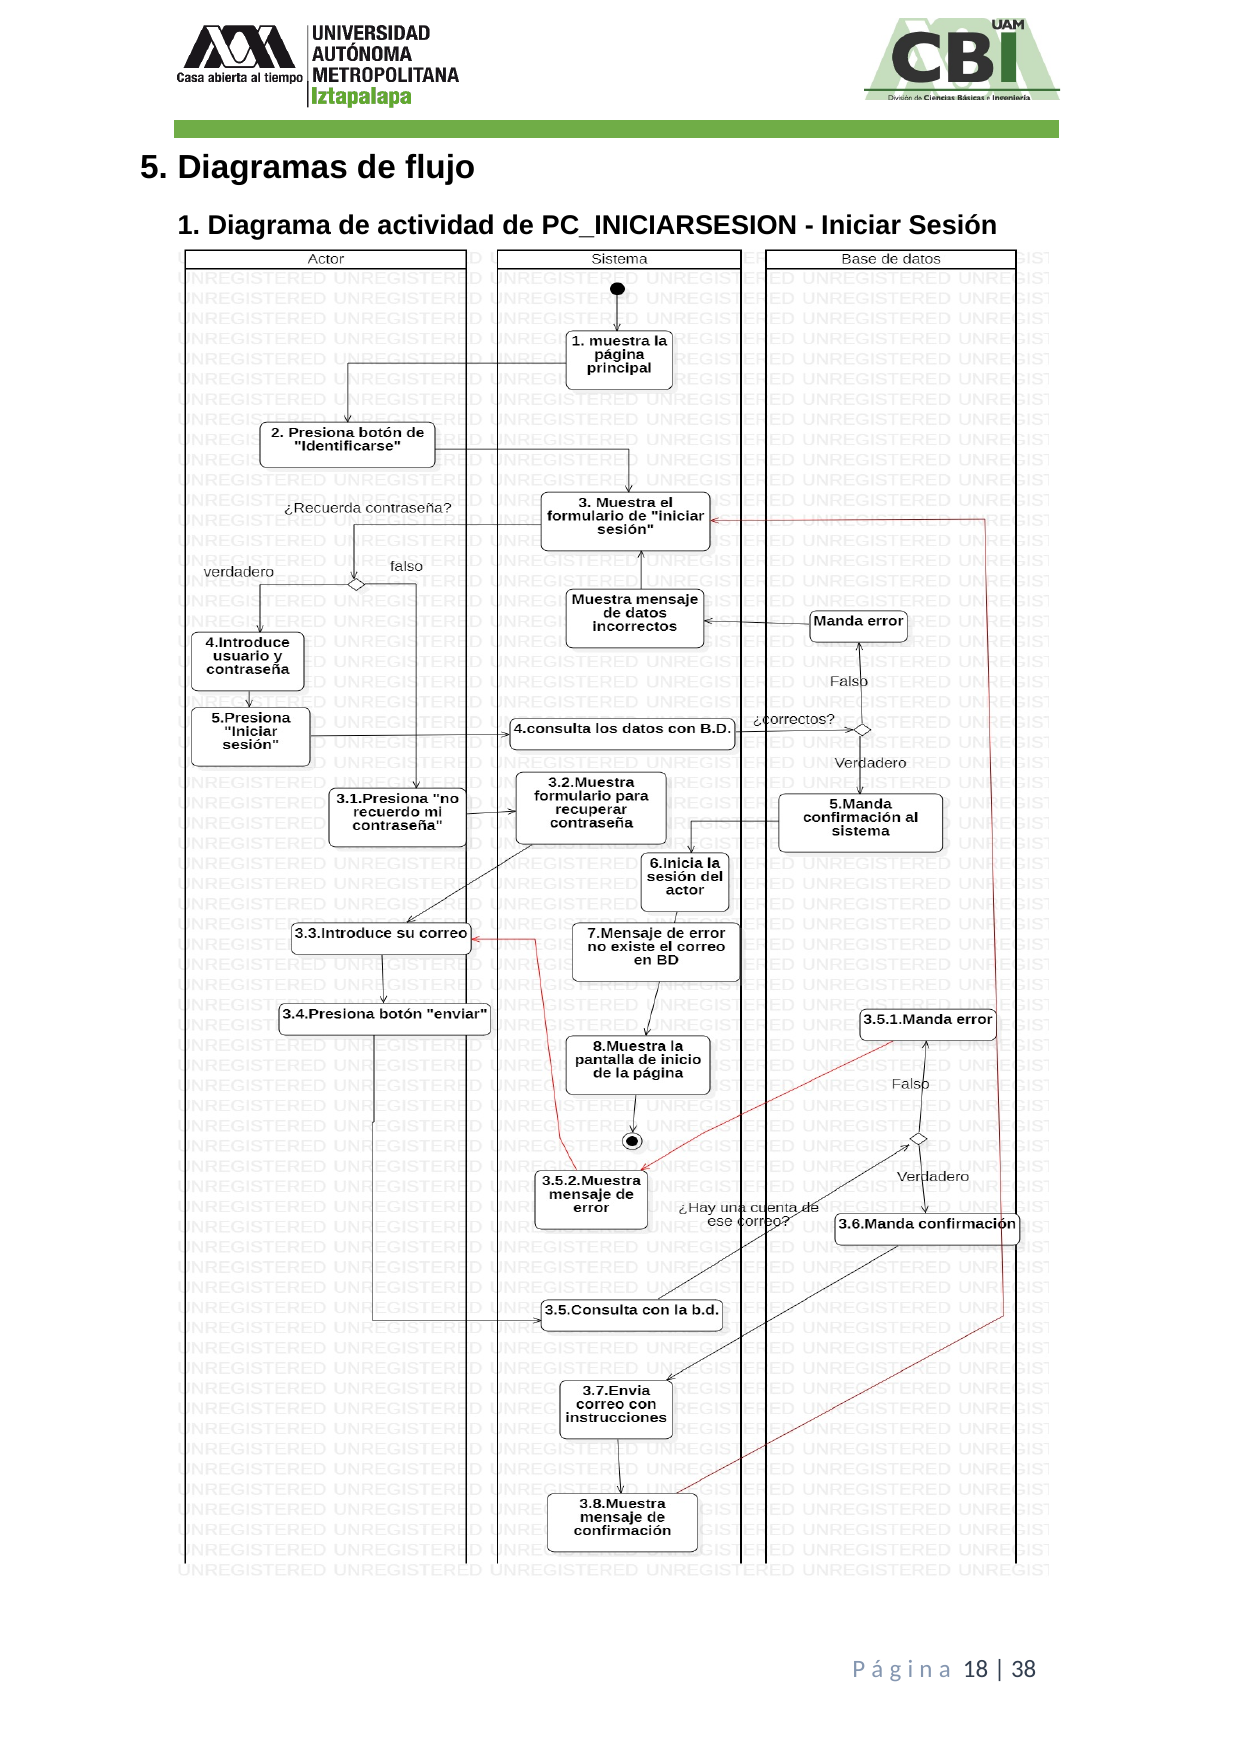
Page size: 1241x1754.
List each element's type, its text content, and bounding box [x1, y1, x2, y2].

subtitle Diagramas de flujo [140, 148, 1063, 186]
picture [863, 18, 1060, 100]
picture [177, 25, 459, 109]
picture [177, 243, 1049, 1590]
